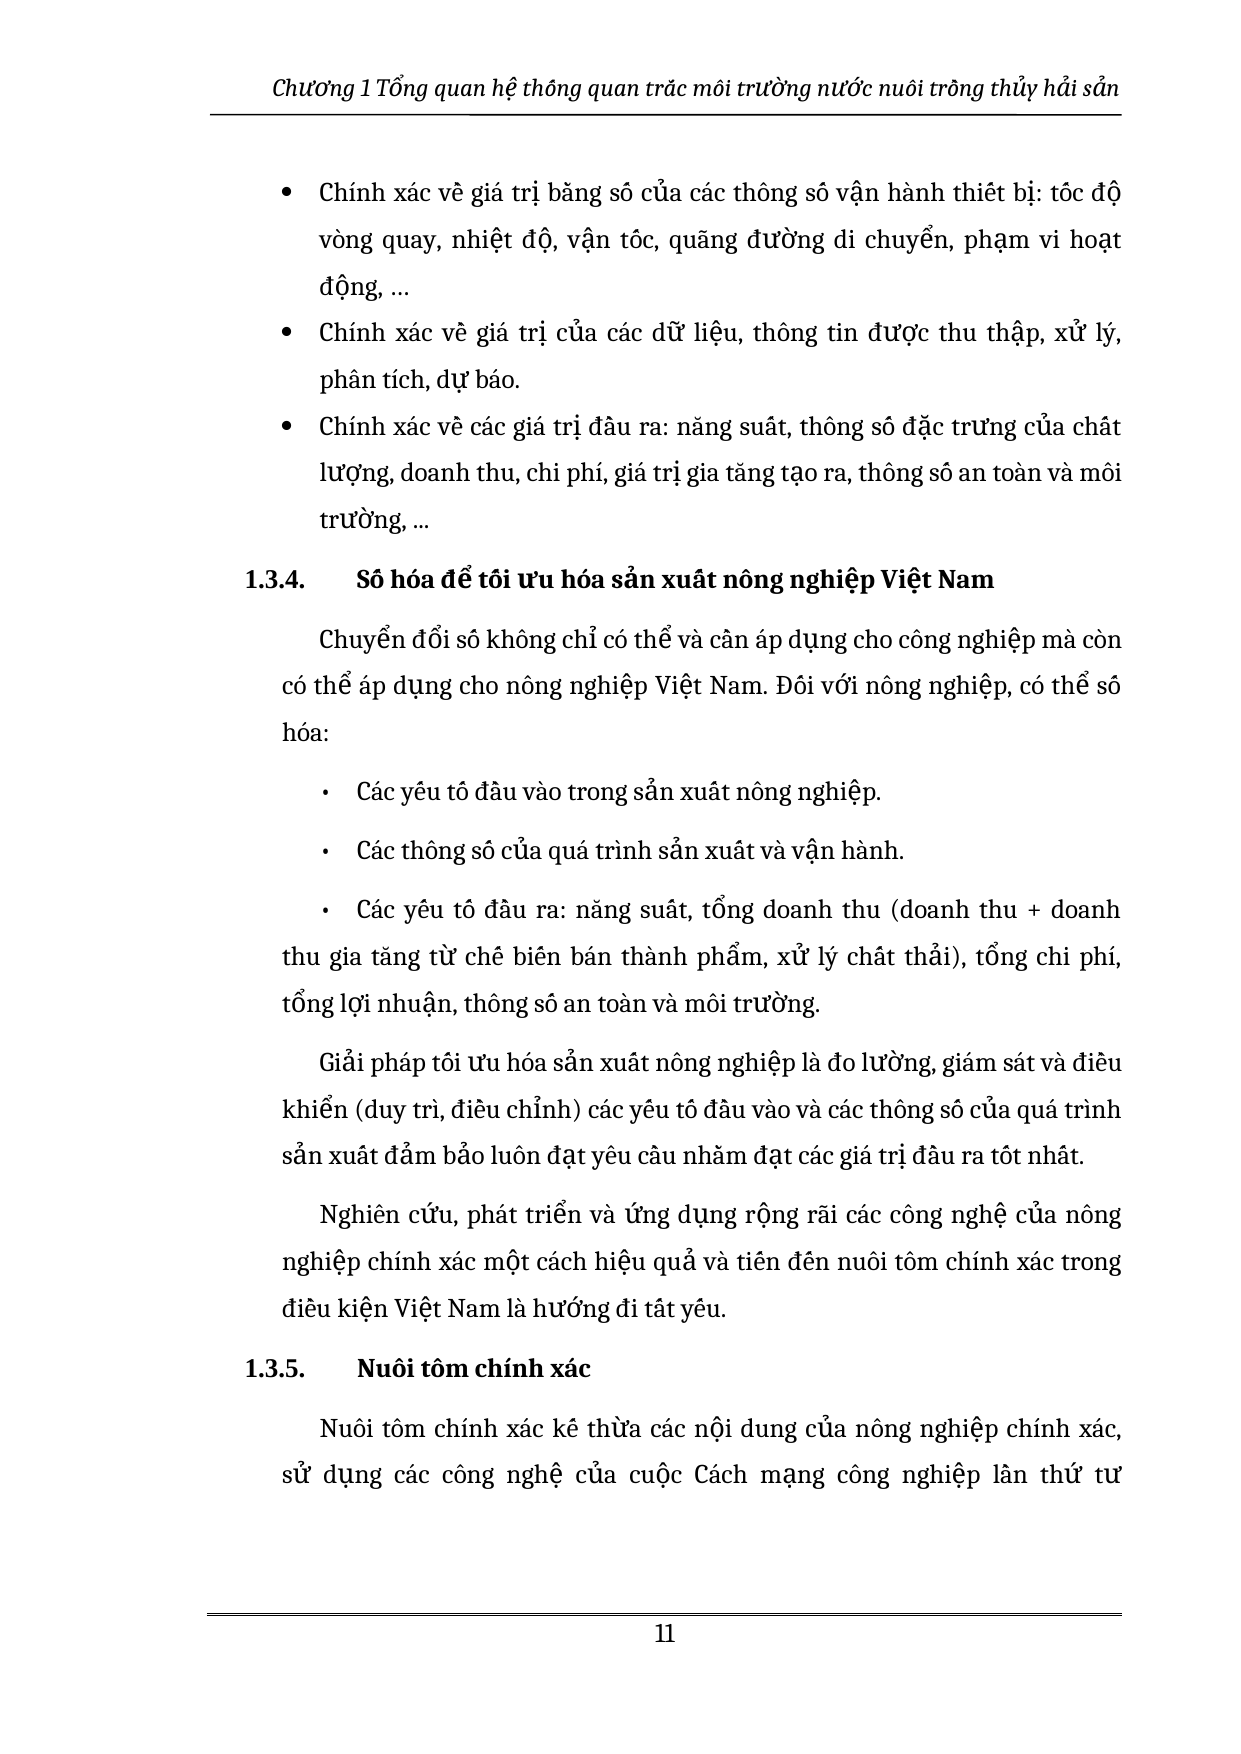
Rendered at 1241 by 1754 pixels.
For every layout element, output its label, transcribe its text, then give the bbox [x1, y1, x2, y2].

text Chuyển đổi số không chỉ có thể và cần áp dụng cho công nghiệp mà còn có thể áp dụng cho nông nghiệp Việt Nam. Đối với nông nghiệp, có thể số hóa: [282, 624, 1122, 748]
subtitle Số hóa để tối ưu hóa sản xuất nông nghiệp Việt Nam [244, 563, 1122, 595]
list Chính xác về giá trị bằng số của các thông số vận hành thiết bị: tốc độ vòng quay, nhiệt độ, vận tốc, quãng đường di chuyển, phạm vi hoạt động, … [282, 177, 1122, 302]
text Nghiên cứu, phát triển và ứng dụng rộng rãi các công nghệ của nông nghiệp chính xác một cách hiệu quả và tiến đến nuôi tôm chính xác trong điều kiện Việt Nam là hướng đi tất yếu. [282, 1199, 1122, 1324]
text Giải pháp tối ưu hóa sản xuất nông nghiệp là đo lường, giám sát và điều khiển (duy trì, điều chỉnh) các yếu tố đầu vào và các thông số của quá trình sản xuất đảm bảo luôn đạt yêu cầu nhằm đạt các giá trị đầu ra tốt nhất. [282, 1047, 1122, 1171]
text • Các yếu tố đầu vào trong sản xuất nông nghiệp. [282, 776, 1122, 807]
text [282, 1413, 1122, 1490]
text • Các thông số của quá trình sản xuất và vận hành. [282, 835, 1122, 866]
list Chính xác về các giá trị đầu ra: năng suất, thông số đặc trưng của chất lượng, doanh thu, chi phí, giá trị gia tăng tạo ra, thông số an toàn và môi trường, ... [282, 411, 1122, 535]
subtitle Nuôi tôm chính xác [244, 1352, 1122, 1384]
text • Các yếu tố đầu ra: năng suất, tổng doanh thu (doanh thu + doanh thu gia tăng từ chế biến bán thành phẩm, xử lý chất thải), tổng chi phí, tổng lợi nhuận, thông số an toàn và môi trường. [282, 894, 1122, 1019]
list Chính xác về giá trị của các dữ liệu, thông tin được thu thập, xử lý, phân tích, dự báo. [282, 317, 1122, 395]
